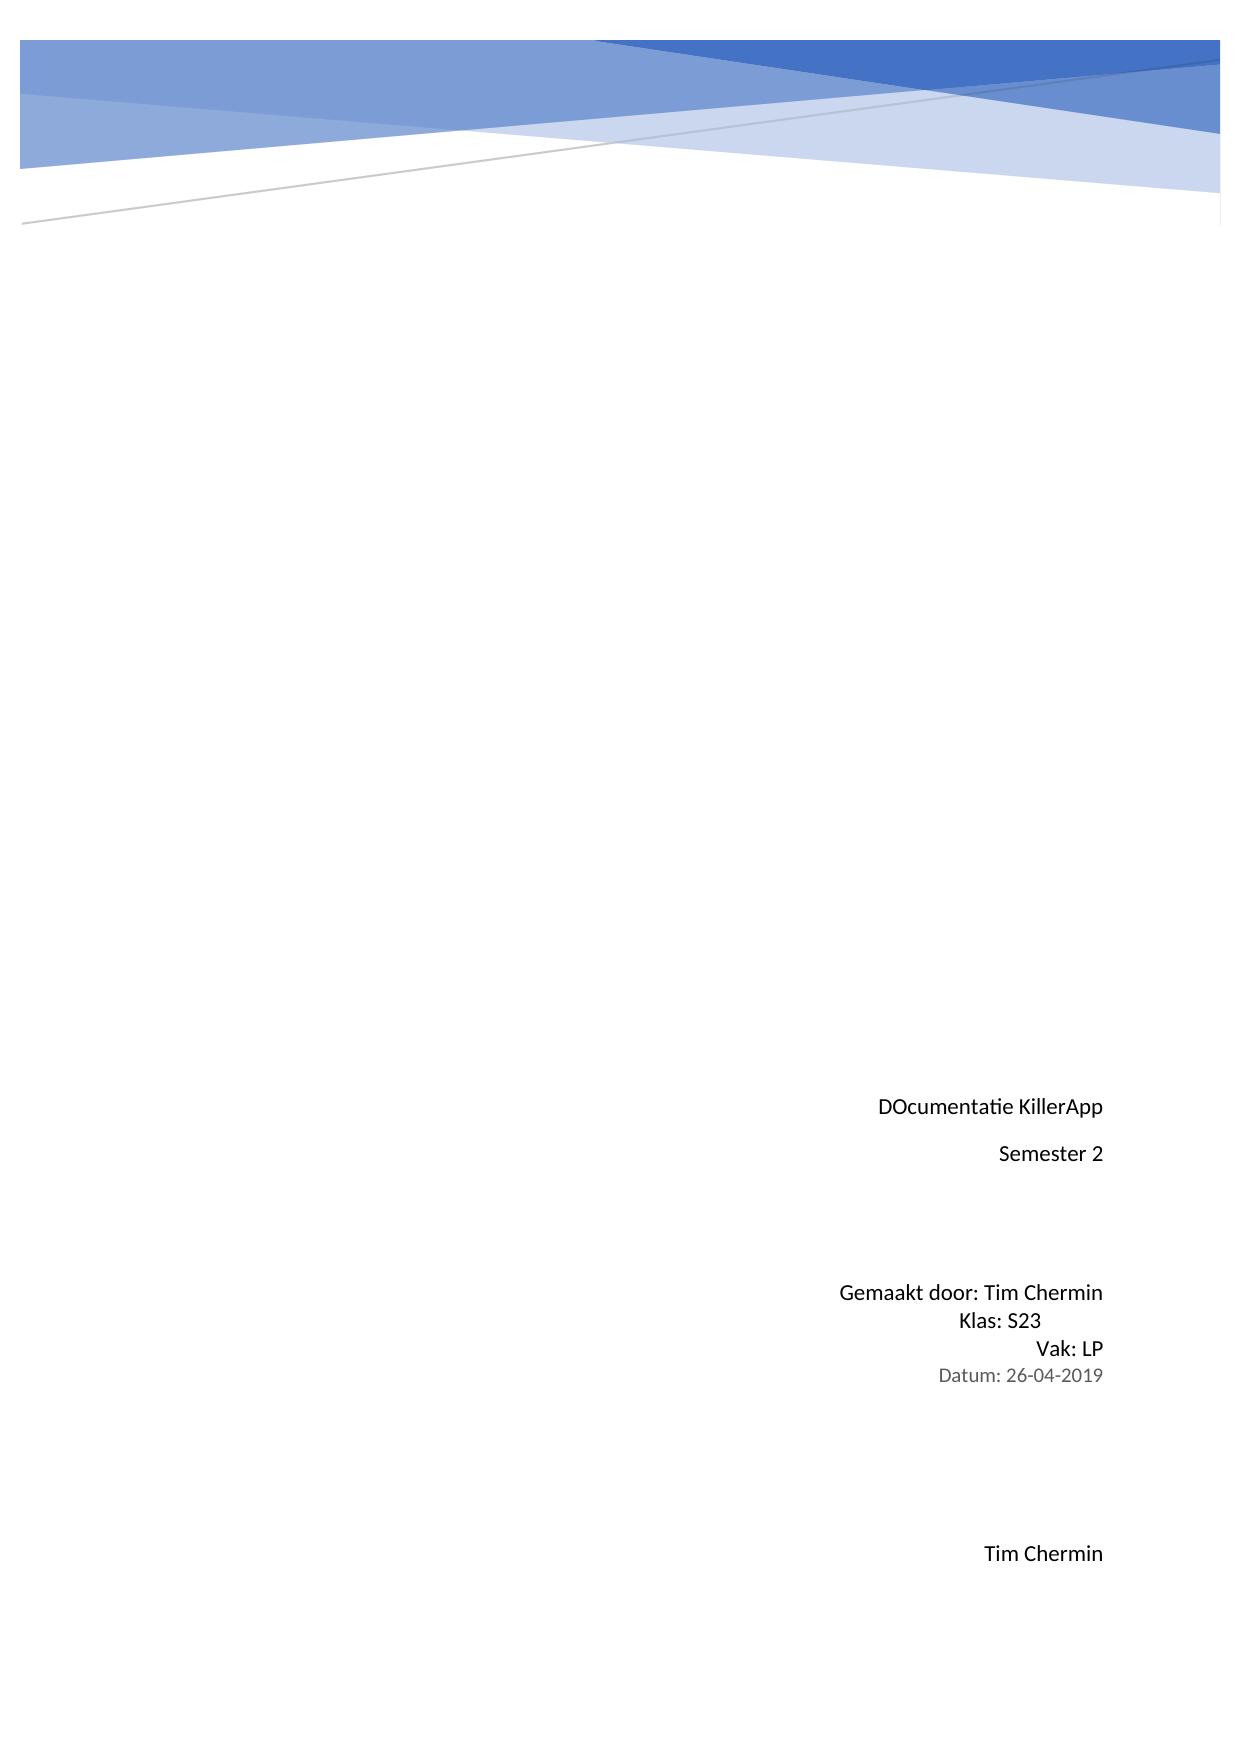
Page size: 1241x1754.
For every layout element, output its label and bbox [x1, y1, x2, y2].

picture [20, 40, 1221, 240]
